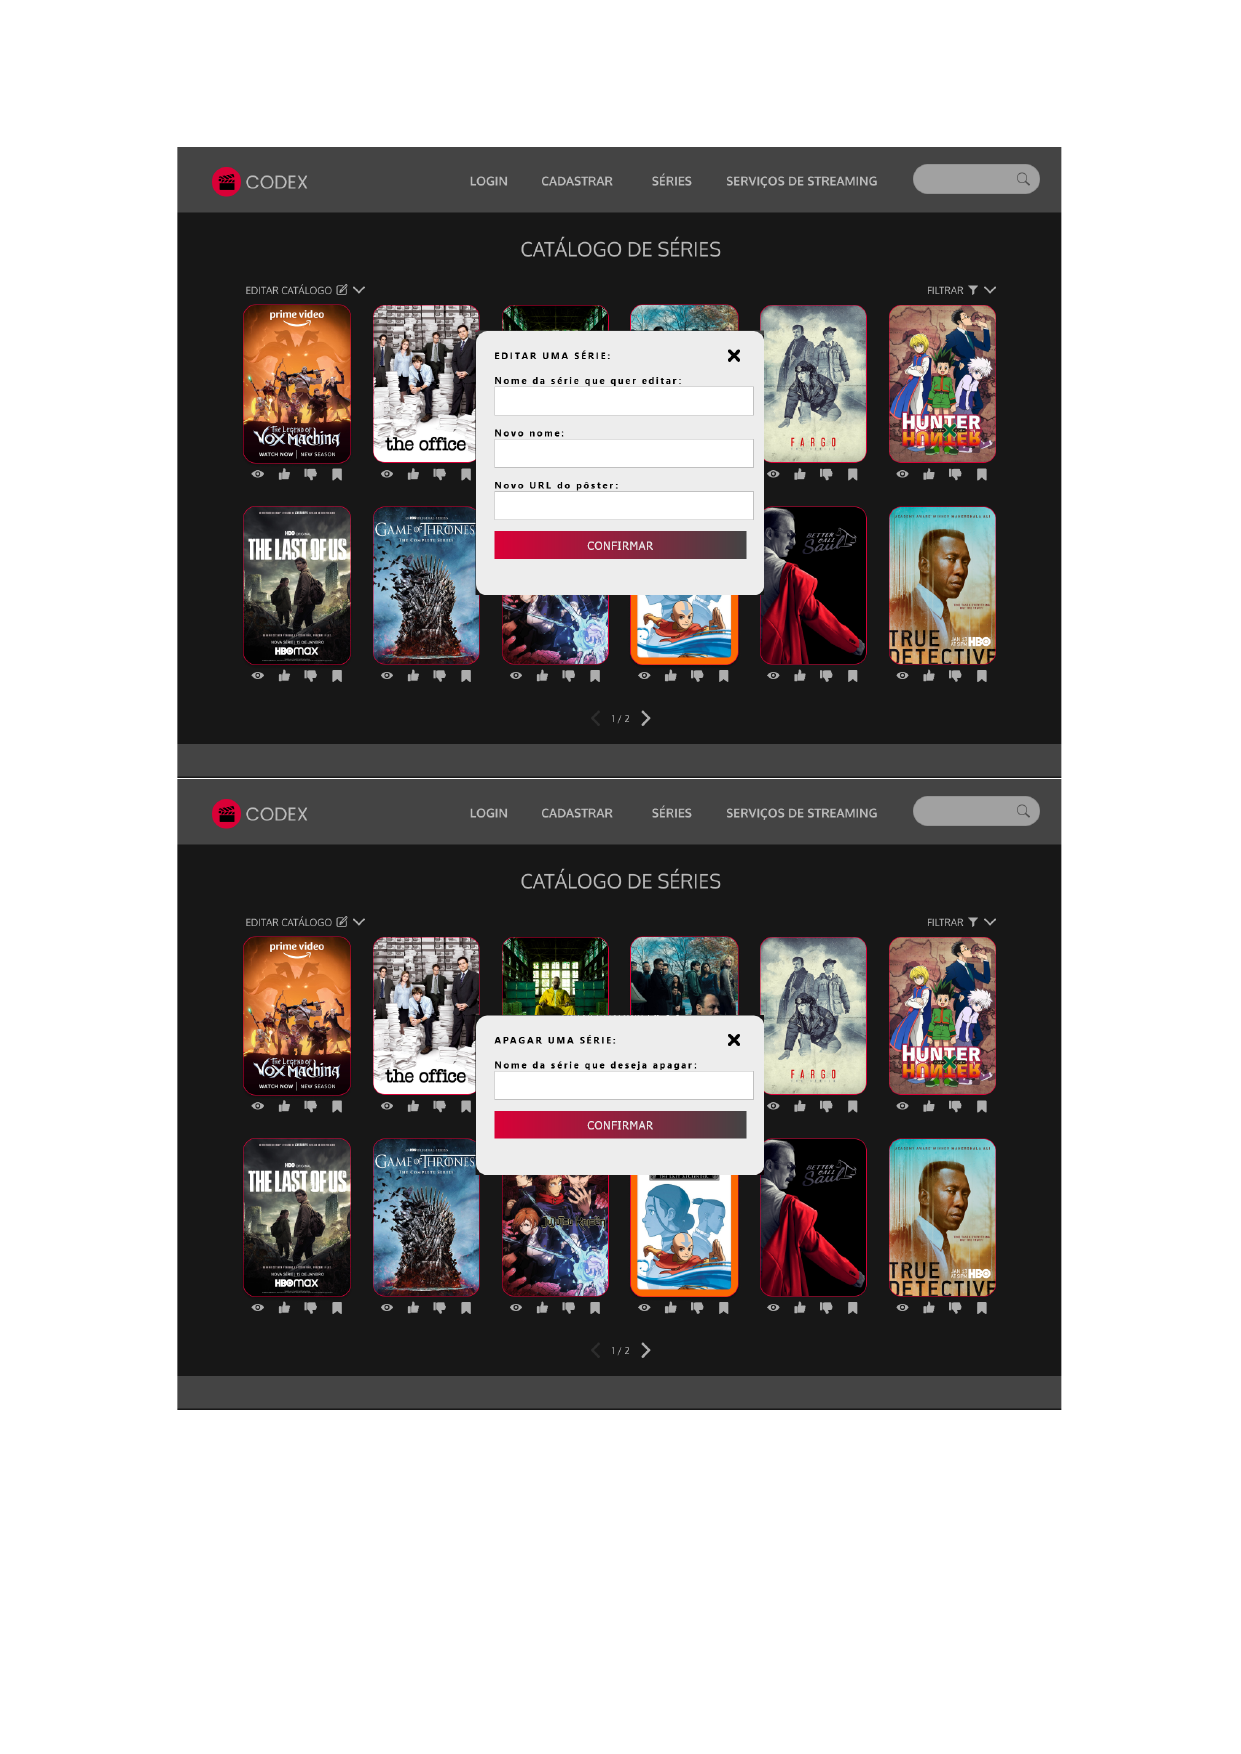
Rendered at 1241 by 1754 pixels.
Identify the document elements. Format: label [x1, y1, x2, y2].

picture [177, 147, 1062, 778]
picture [177, 779, 1062, 1410]
